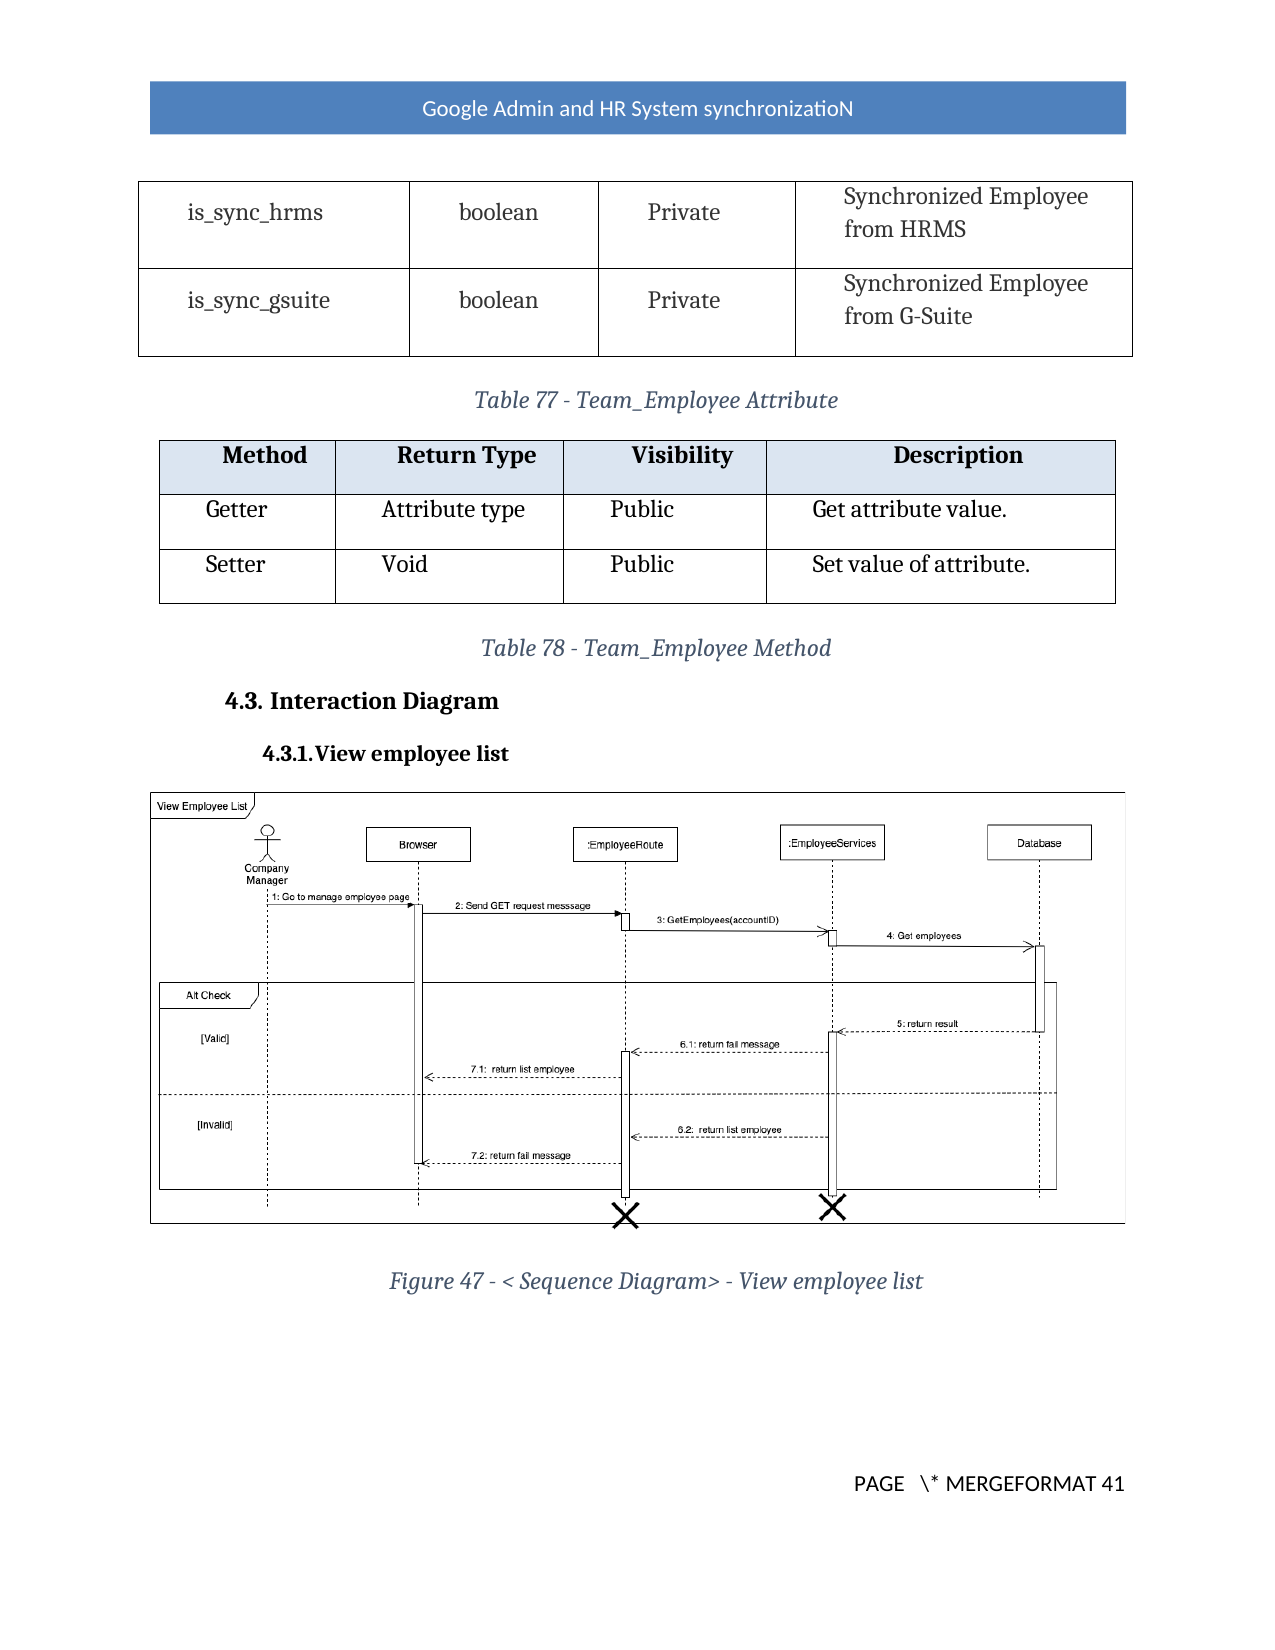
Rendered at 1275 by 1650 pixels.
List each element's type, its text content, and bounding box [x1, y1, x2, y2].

table_header Description [767, 441, 1115, 494]
picture [150, 792, 1125, 1234]
text Figure 47 - < Sequence Diagram> - View employee list [187, 1267, 1125, 1296]
table_cell Get attribute value. [767, 495, 1115, 549]
subtitle Interaction Diagram [225, 687, 1125, 716]
table_cell Setter [160, 550, 335, 603]
table_cell Synchronized Employee from HRMS [796, 182, 1132, 268]
table_cell is_sync_hrms [139, 182, 409, 268]
table_cell Public [564, 495, 766, 549]
table_cell Void [336, 550, 563, 603]
table_header Visibility [564, 441, 766, 494]
table_header Method [160, 441, 335, 494]
table_cell Set value of attribute. [767, 550, 1115, 603]
table_cell Private [599, 269, 795, 356]
subtitle View employee list [262, 741, 1125, 767]
text Table 77 - Team_Employee Attribute [187, 386, 1125, 415]
table_cell boolean [410, 269, 598, 356]
table_cell Attribute type [336, 495, 563, 549]
table_cell Private [599, 182, 795, 268]
table_cell is_sync_gsuite [139, 269, 409, 356]
text Table 78 - Team_Employee Method [187, 633, 1125, 662]
table_header Return Type [336, 441, 563, 494]
table_cell boolean [410, 182, 598, 268]
table_cell Getter [160, 495, 335, 549]
table_cell Public [564, 550, 766, 603]
table_cell Synchronized Employee from G-Suite [796, 269, 1132, 356]
